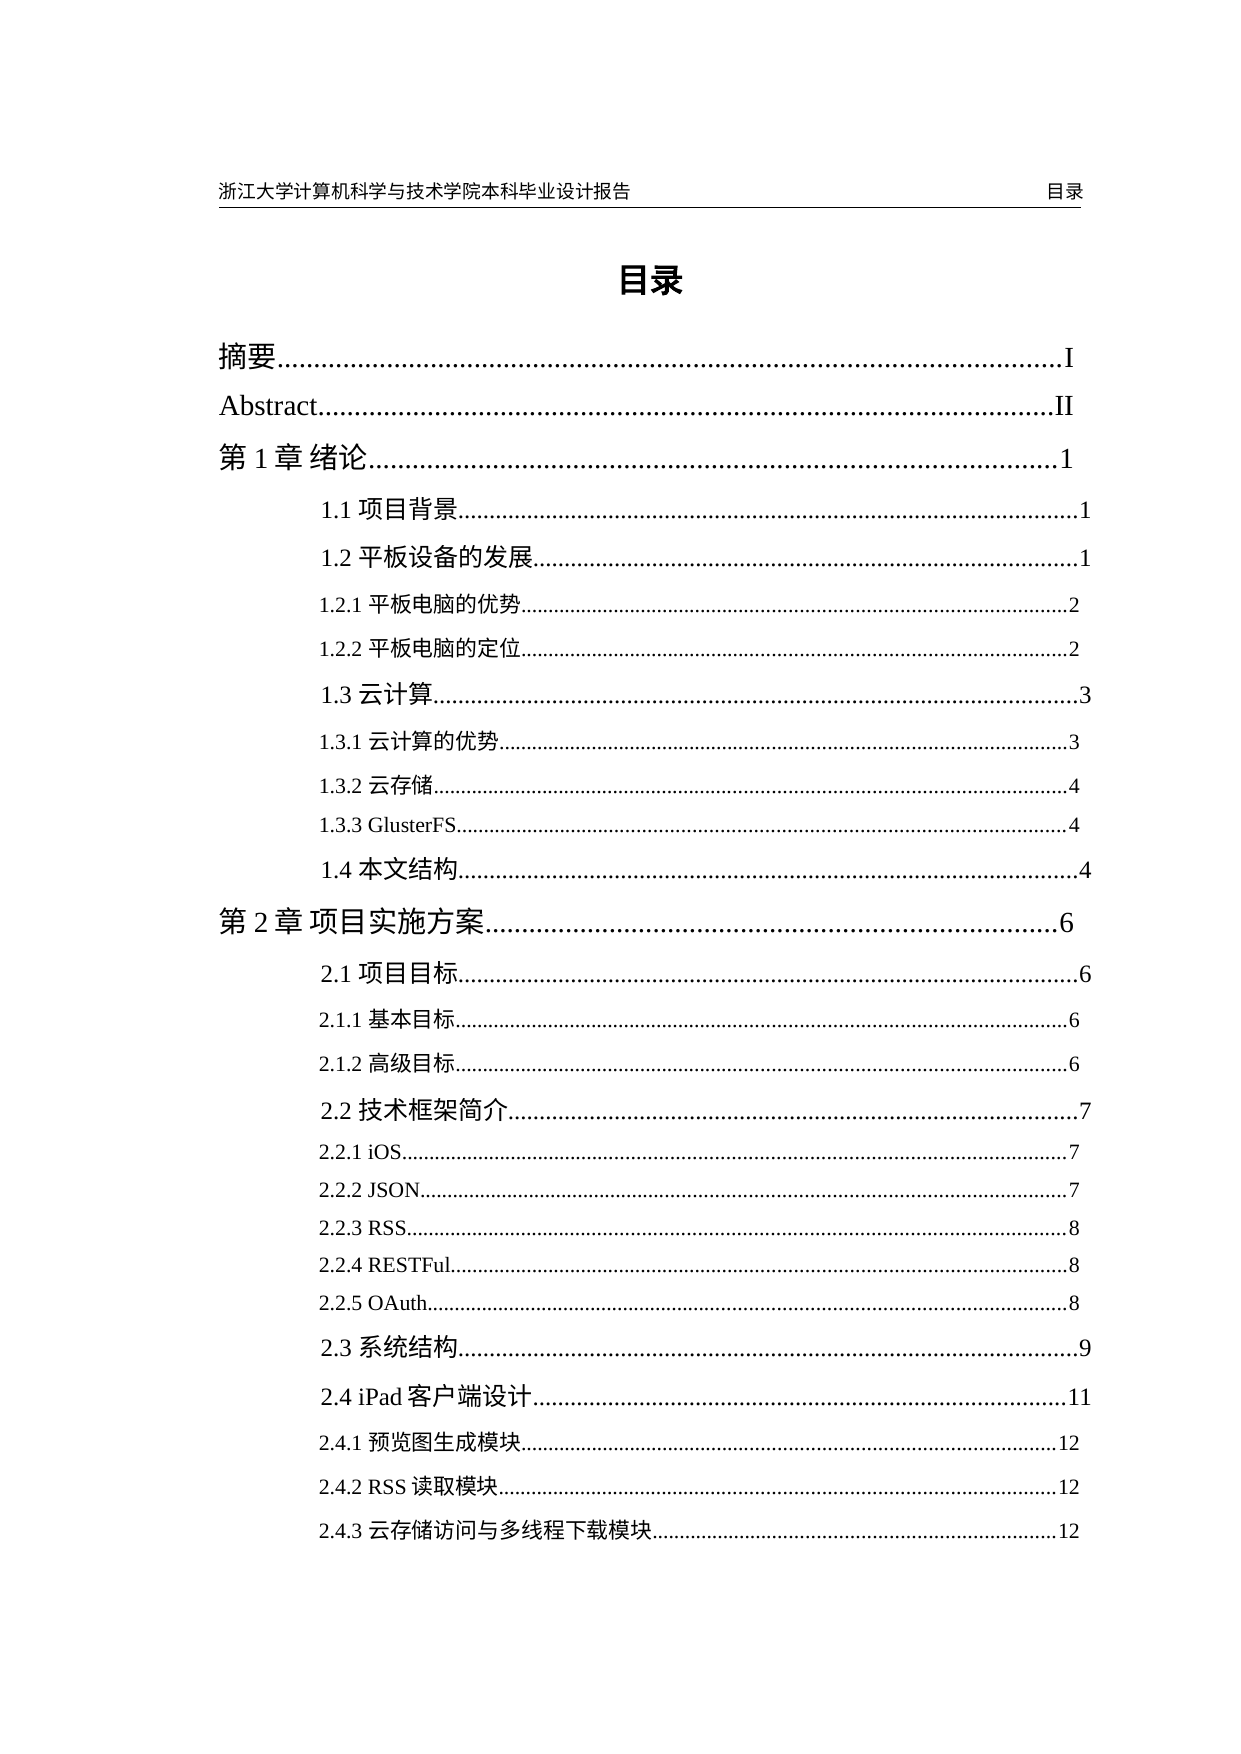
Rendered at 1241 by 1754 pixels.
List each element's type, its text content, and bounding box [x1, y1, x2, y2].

text 2.4.3 云存储访问与多线程下载模块 12 [318, 1513, 1081, 1545]
text 1.4 本文结构 4 [268, 850, 1081, 886]
text 2.4 iPad客户端设计 11 [268, 1376, 1081, 1413]
text 2.1.2 高级目标 6 [318, 1046, 1081, 1078]
text 第1章 绪论 1 [218, 434, 1081, 477]
text 1.2.1 平板电脑的优势 2 [318, 587, 1081, 618]
text 1.2.2 平板电脑的定位 2 [318, 631, 1081, 662]
text 目录 [218, 258, 1081, 296]
text 2.3 系统结构 9 [268, 1328, 1081, 1364]
text 2.1 项目目标 6 [268, 953, 1081, 989]
text 2.2.5 OAuth 8 [318, 1290, 1081, 1315]
text 2.4.1 预览图生成模块 12 [318, 1425, 1081, 1457]
text 1.3.2 云存储 4 [318, 768, 1081, 799]
text 2.2 技术框架简介 7 [268, 1090, 1081, 1127]
text 2.1.1 基本目标 6 [318, 1002, 1081, 1034]
text 2.2.1 iOS 7 [318, 1139, 1081, 1164]
text Abstract II [218, 388, 1081, 422]
text 1.3.3 GlusterFS 4 [318, 812, 1081, 837]
text 第2章 项目实施方案 6 [218, 898, 1081, 941]
text 2.2.2 JSON 7 [318, 1177, 1081, 1202]
text 1.2 平板设备的发展 1 [268, 538, 1081, 574]
text 摘要 I [218, 333, 1081, 376]
text 1.1 项目背景 1 [268, 489, 1081, 525]
text 2.4.2 RSS读取模块 12 [318, 1469, 1081, 1501]
text 2.2.3 RSS 8 [318, 1214, 1081, 1240]
text 1.3 云计算 3 [268, 675, 1081, 711]
text 1.3.1 云计算的优势 3 [318, 724, 1081, 755]
text 2.2.4 RESTFul 8 [318, 1252, 1081, 1277]
